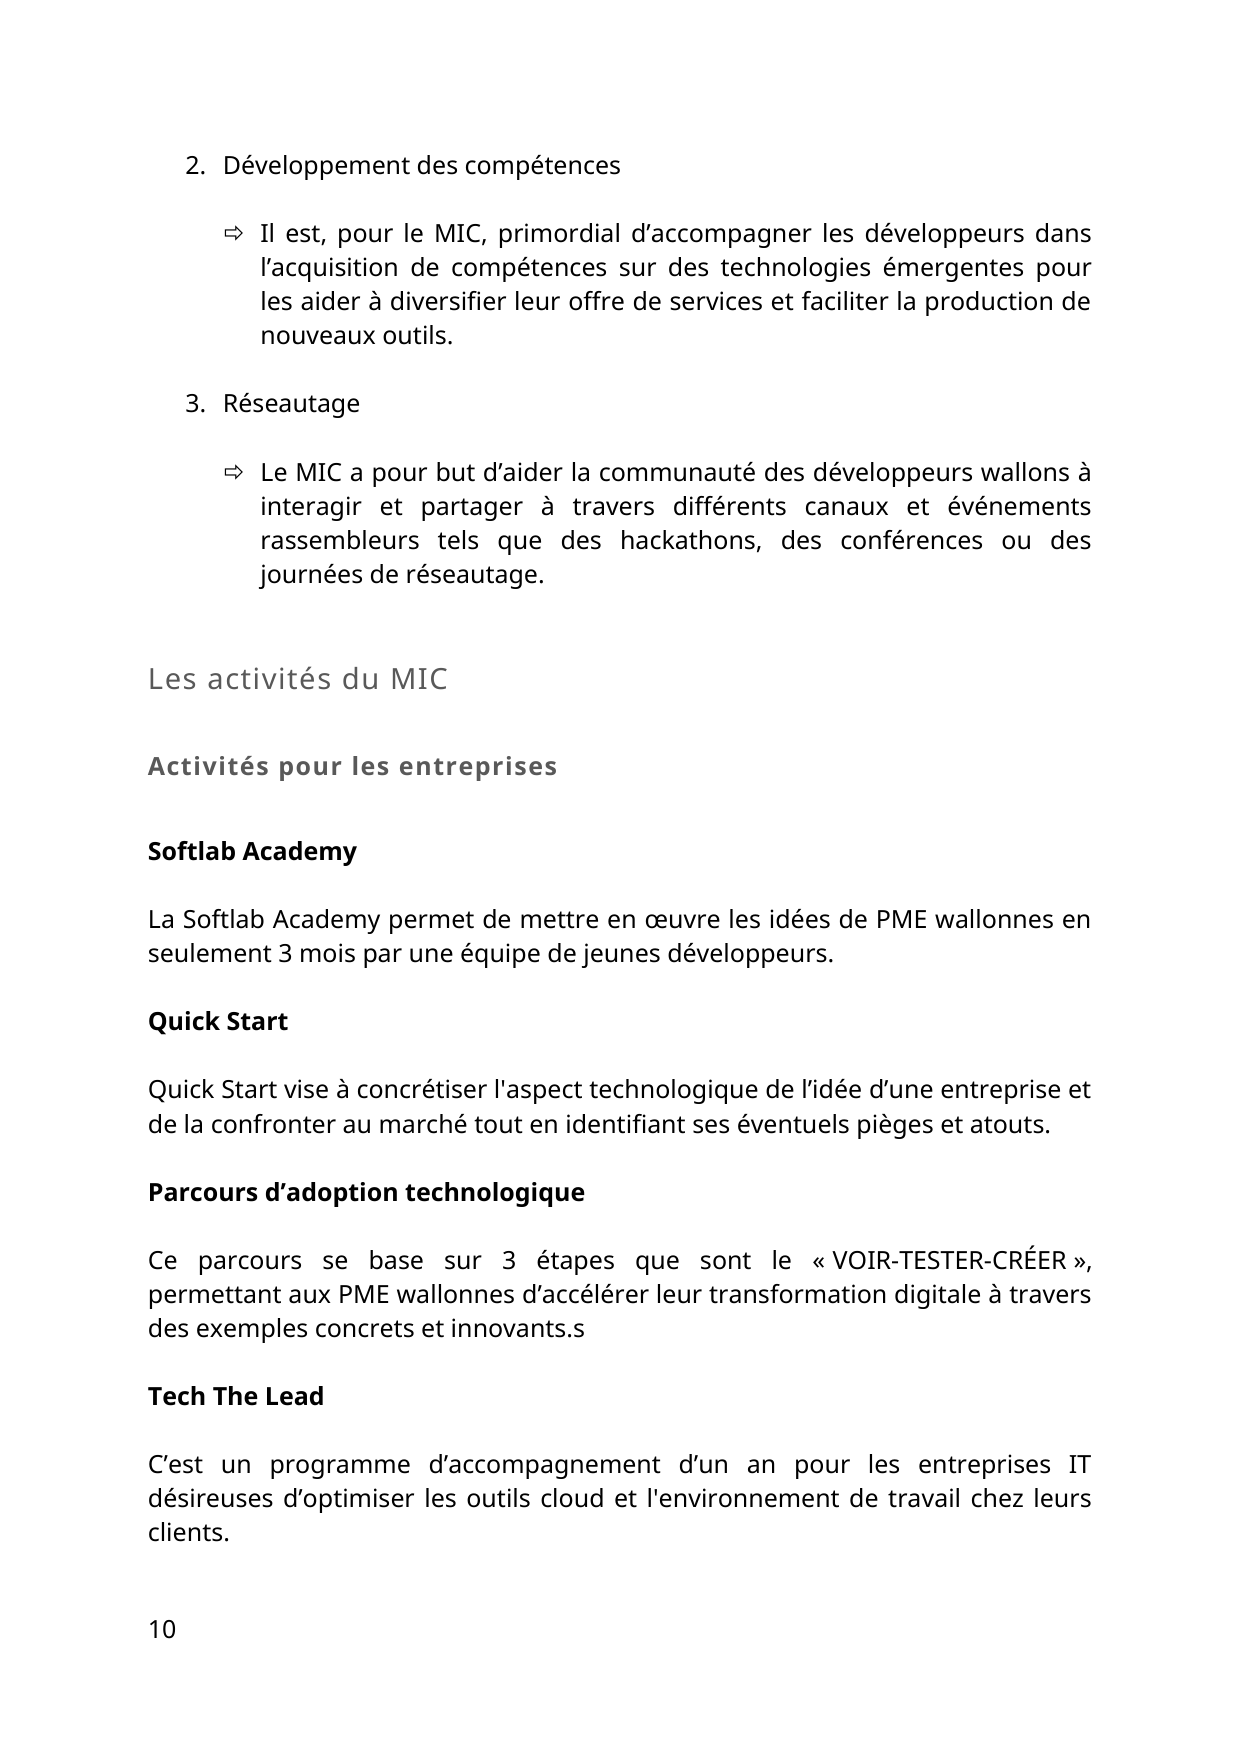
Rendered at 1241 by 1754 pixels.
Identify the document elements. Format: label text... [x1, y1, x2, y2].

subtitle Les activités du MIC [148, 658, 1093, 698]
text C’est un programme d’accompagnement d’un an pour les entreprises IT désireuses d’optimiser les outils cloud et l'environnement de travail chez leurs clients. [148, 1447, 1093, 1549]
text Tech The Lead [148, 1379, 1093, 1413]
text Quick Start vise à concrétiser l'aspect technologique de l’idée d’une entreprise et de la confronter au marché tout en identifiant ses éventuels pièges et atouts. [148, 1072, 1093, 1140]
list Il est, pour le MIC, primordial d’accompagner les développeurs dans l’acquisition de compétences sur des technologies émergentes pour les aider à diversifier leur offre de services et faciliter la production de nouveaux outils. [223, 216, 1093, 352]
text La Softlab Academy permet de mettre en œuvre les idées de PME wallonnes en seulement 3 mois par une équipe de jeunes développeurs. [148, 902, 1093, 970]
subtitle Activités pour les entreprises [148, 749, 1093, 783]
text Ce parcours se base sur 3 étapes que sont le « VOIR-TESTER-CRÉER », permettant aux PME wallonnes d’accélérer leur transformation digitale à travers des exemples concrets et innovants.s [148, 1242, 1093, 1345]
list Le MIC a pour but d’aider la communauté des développeurs wallons à interagir et partager à travers différents canaux et événements rassembleurs tels que des hackathons, des conférences ou des journées de réseautage. [223, 454, 1093, 590]
text Quick Start [148, 1004, 1093, 1038]
text Softlab Academy [148, 834, 1093, 868]
list Réseautage [185, 386, 1093, 420]
text Parcours d’adoption technologique [148, 1174, 1093, 1208]
list Développement des compétences [185, 148, 1093, 182]
